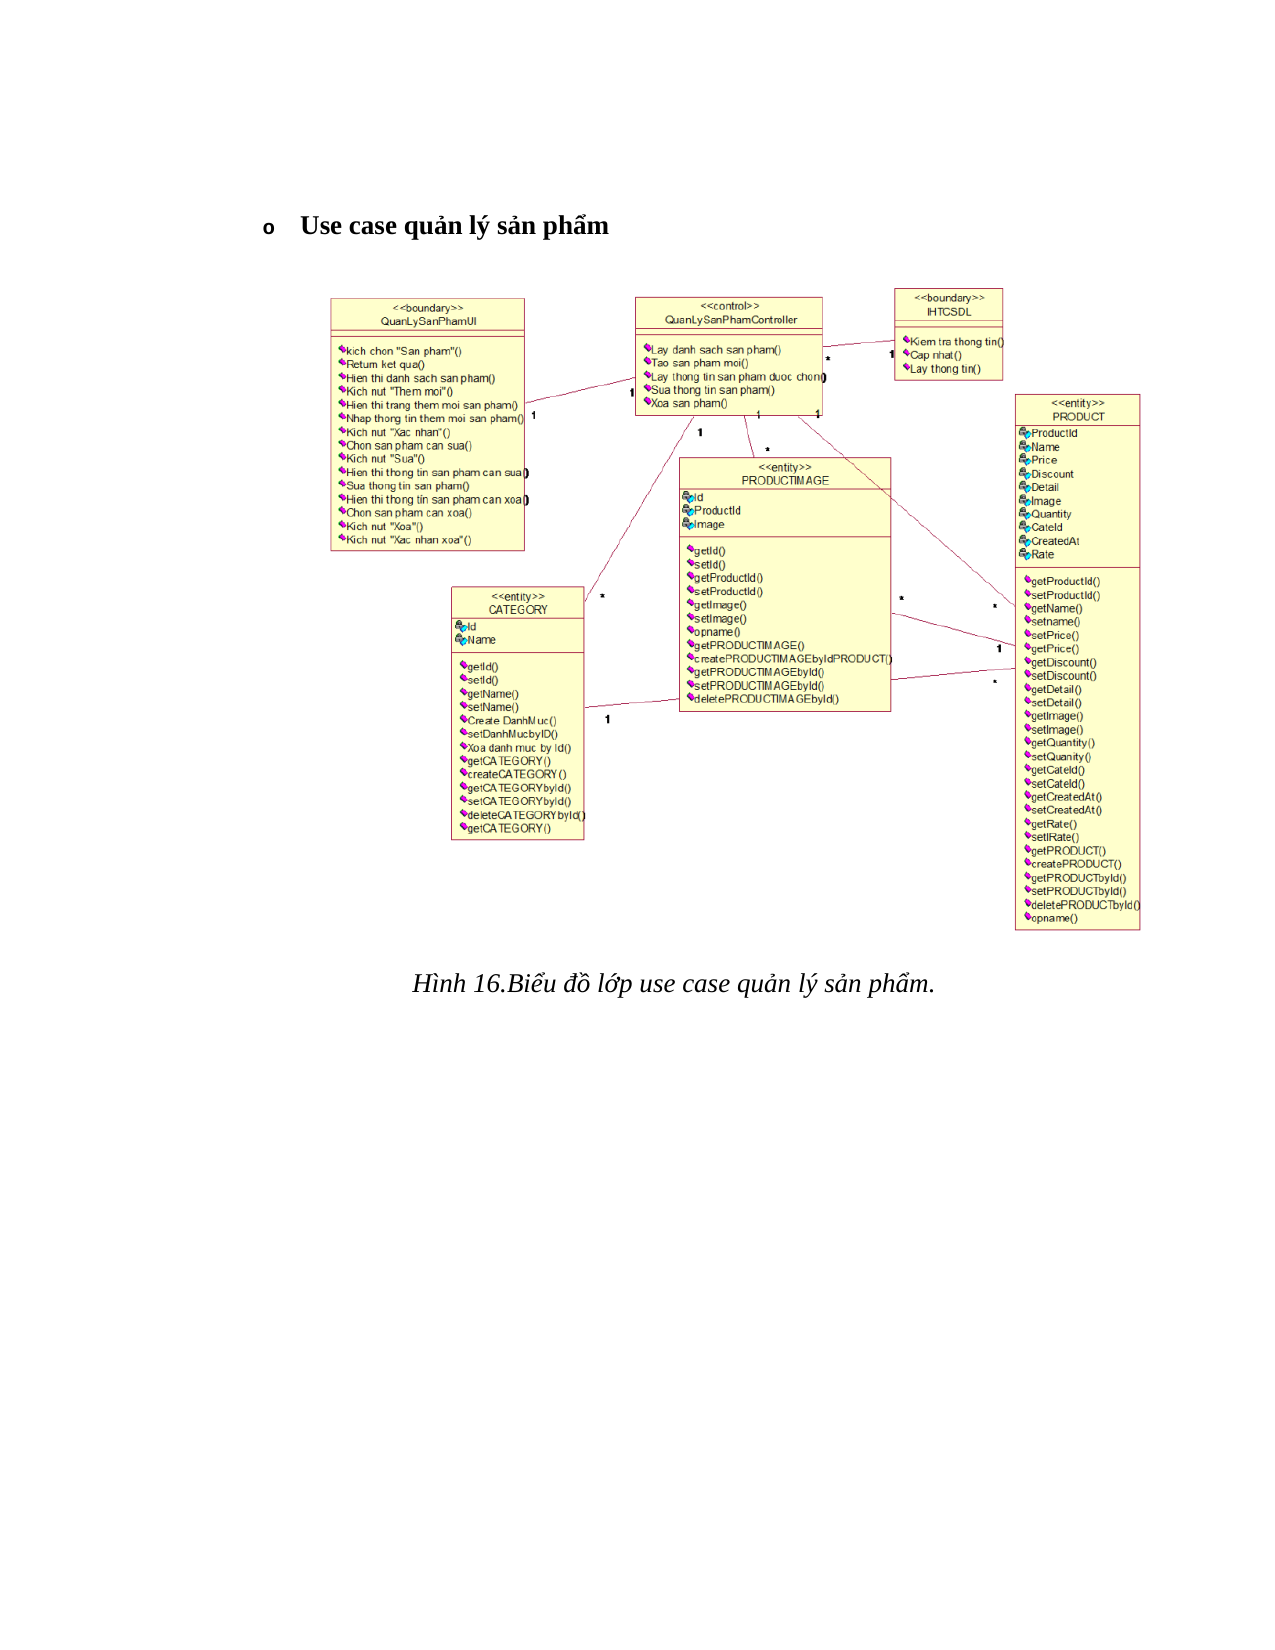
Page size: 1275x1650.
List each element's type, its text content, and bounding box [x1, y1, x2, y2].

list Hình 16.Biểu đồ lớp use case quản lý sản phẩm. [225, 967, 1125, 998]
list Use case quản lý sản phẩm [262, 209, 1125, 240]
picture [300, 256, 1217, 953]
